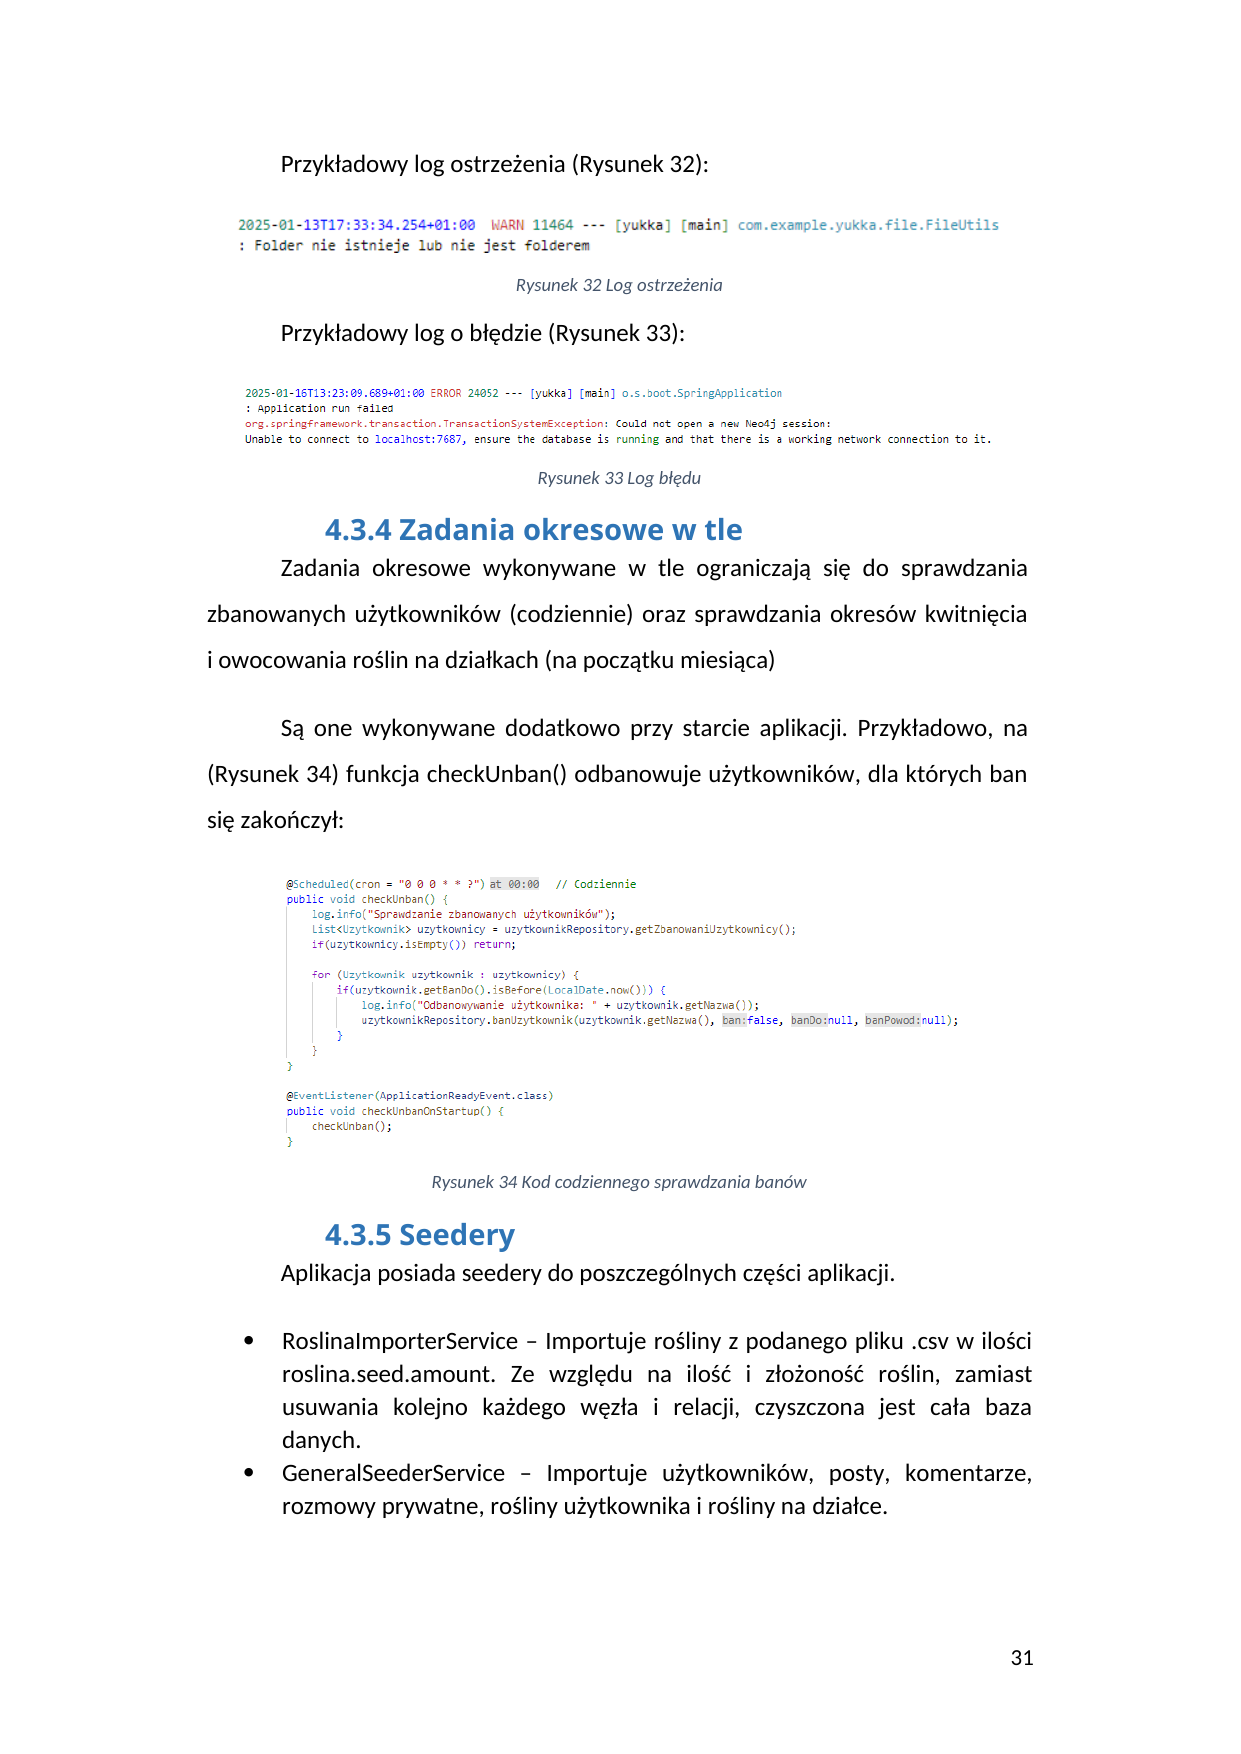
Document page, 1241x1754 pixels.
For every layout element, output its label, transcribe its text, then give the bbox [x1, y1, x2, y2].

text Są one wykonywane dodatkowo przy starcie aplikacji. Przykładowo, na (Rysunek 34) funkcja checkUnban() odbanowuje użytkowników, dla których ban się zakończył: [207, 712, 1029, 834]
subtitle Zadania okresowe w tle [295, 510, 1033, 549]
picture [244, 385, 996, 446]
text Aplikacja posiada seedery do poszczególnych części aplikacji. [207, 1257, 1029, 1287]
text Przykładowy log o błędzie (Rysunek 33): [207, 317, 1029, 347]
list GeneralSeederService – Importuje użytkowników, posty, komentarze, rozmowy prywatne, rośliny użytkownika i rośliny na działce. [244, 1457, 1033, 1520]
text Zadania okresowe wykonywane w tle ograniczają się do sprawdzania zbanowanych użytkowników (codziennie) oraz sprawdzania okresów kwitnięcia i owocowania roślin na działkach (na początku miesiąca) [207, 552, 1029, 674]
text Rysunek 33 Log błędu [207, 466, 1033, 489]
subtitle Seedery [295, 1214, 1033, 1253]
picture [233, 216, 1007, 253]
list RoslinaImporterService – Importuje rośliny z podanego pliku .csv w ilości roslina.seed.amount. Ze względu na ilość i złożoność roślin, zamiast usuwania kolejno każdego węzła i relacji, czyszczona jest cała baza danych. [244, 1325, 1033, 1454]
text Rysunek 34 Kod codziennego sprawdzania banów [207, 1170, 1033, 1193]
picture [281, 872, 959, 1150]
text Przykładowy log ostrzeżenia (Rysunek 32): [207, 148, 1029, 178]
text Rysunek 32 Log ostrzeżenia [207, 273, 1033, 296]
